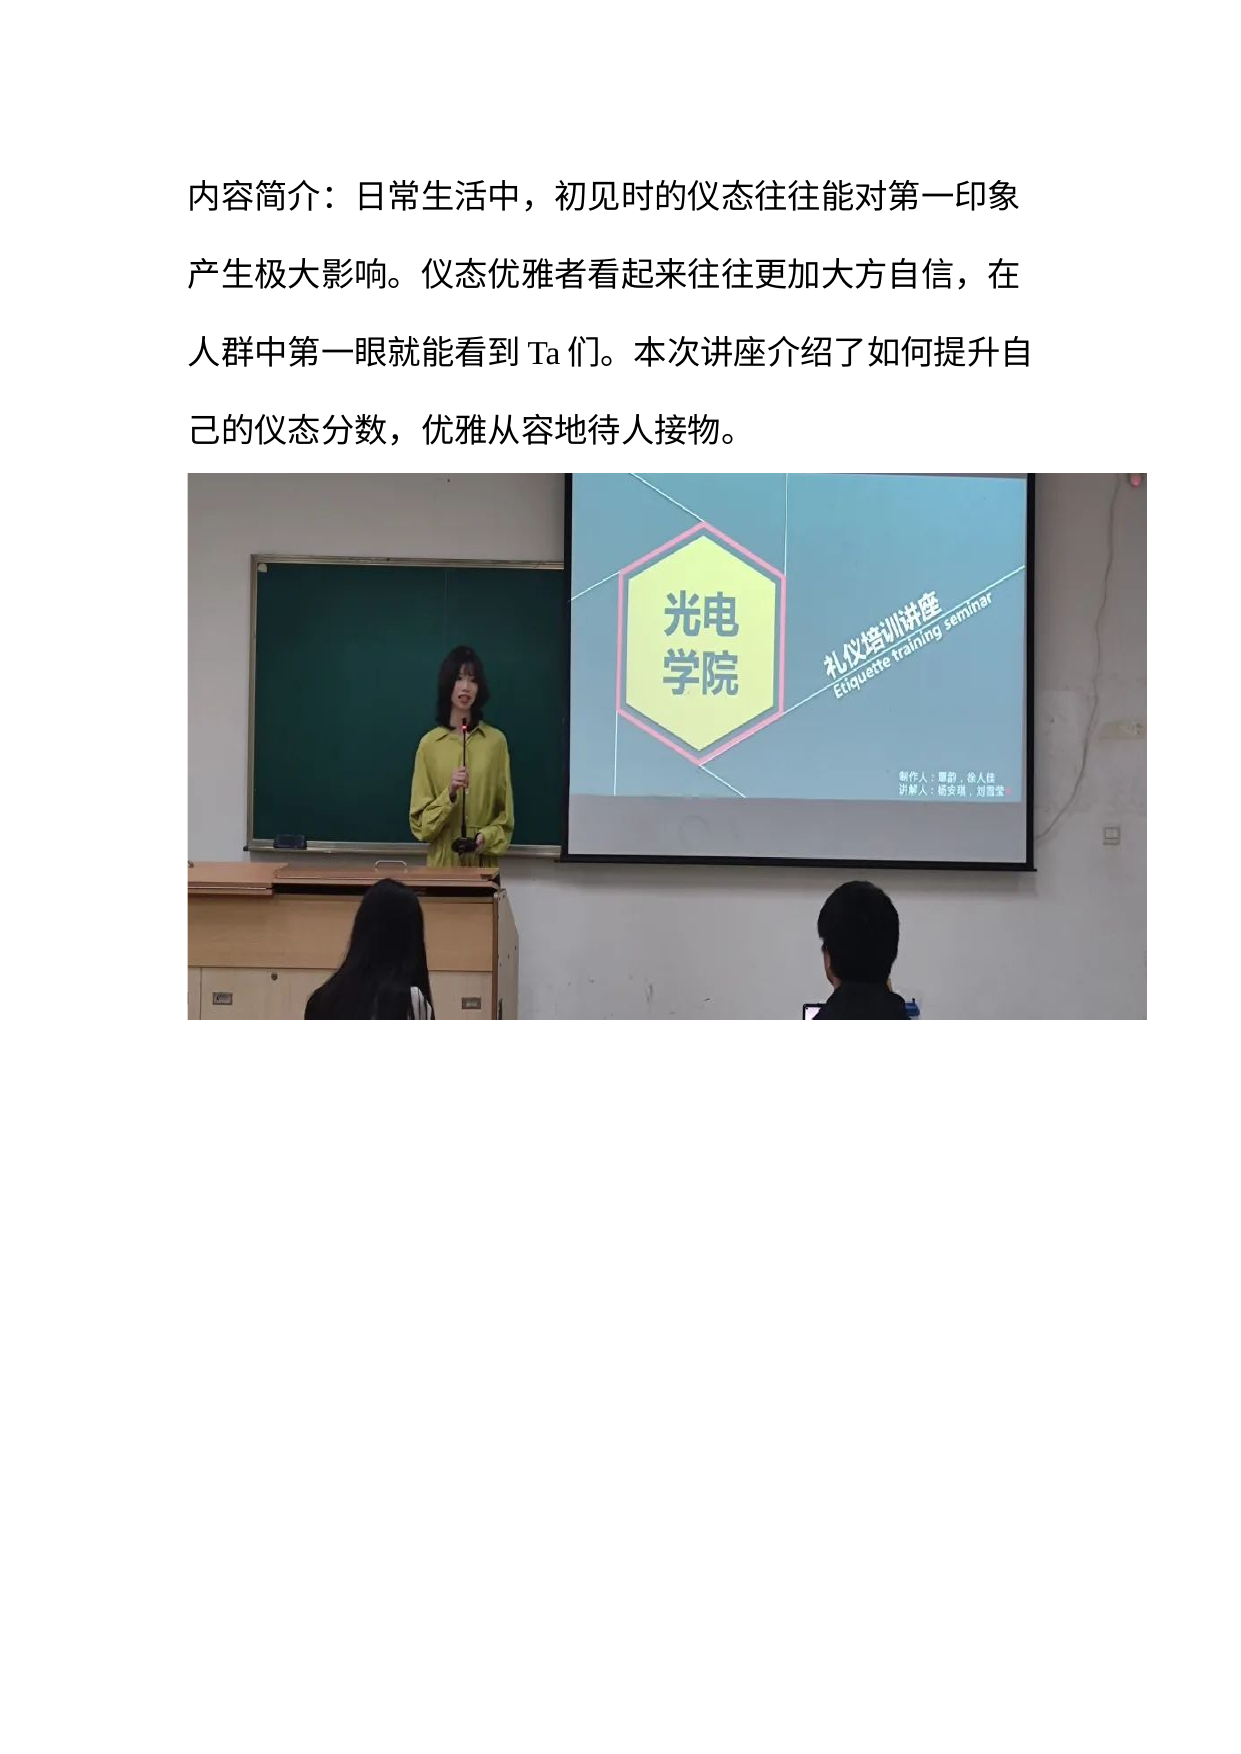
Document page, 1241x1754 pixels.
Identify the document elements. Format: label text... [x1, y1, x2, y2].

picture [187, 473, 1147, 1020]
text 内容简介：日常生活中，初见时的仪态往往能对第一印象产生极大影响。仪态优雅者看起来往往更加大方自信，在人群中第一眼就能看到Ta们。本次讲座介绍了如何提升自己的仪态分数，优雅从容地待人接物。 [187, 162, 1053, 461]
